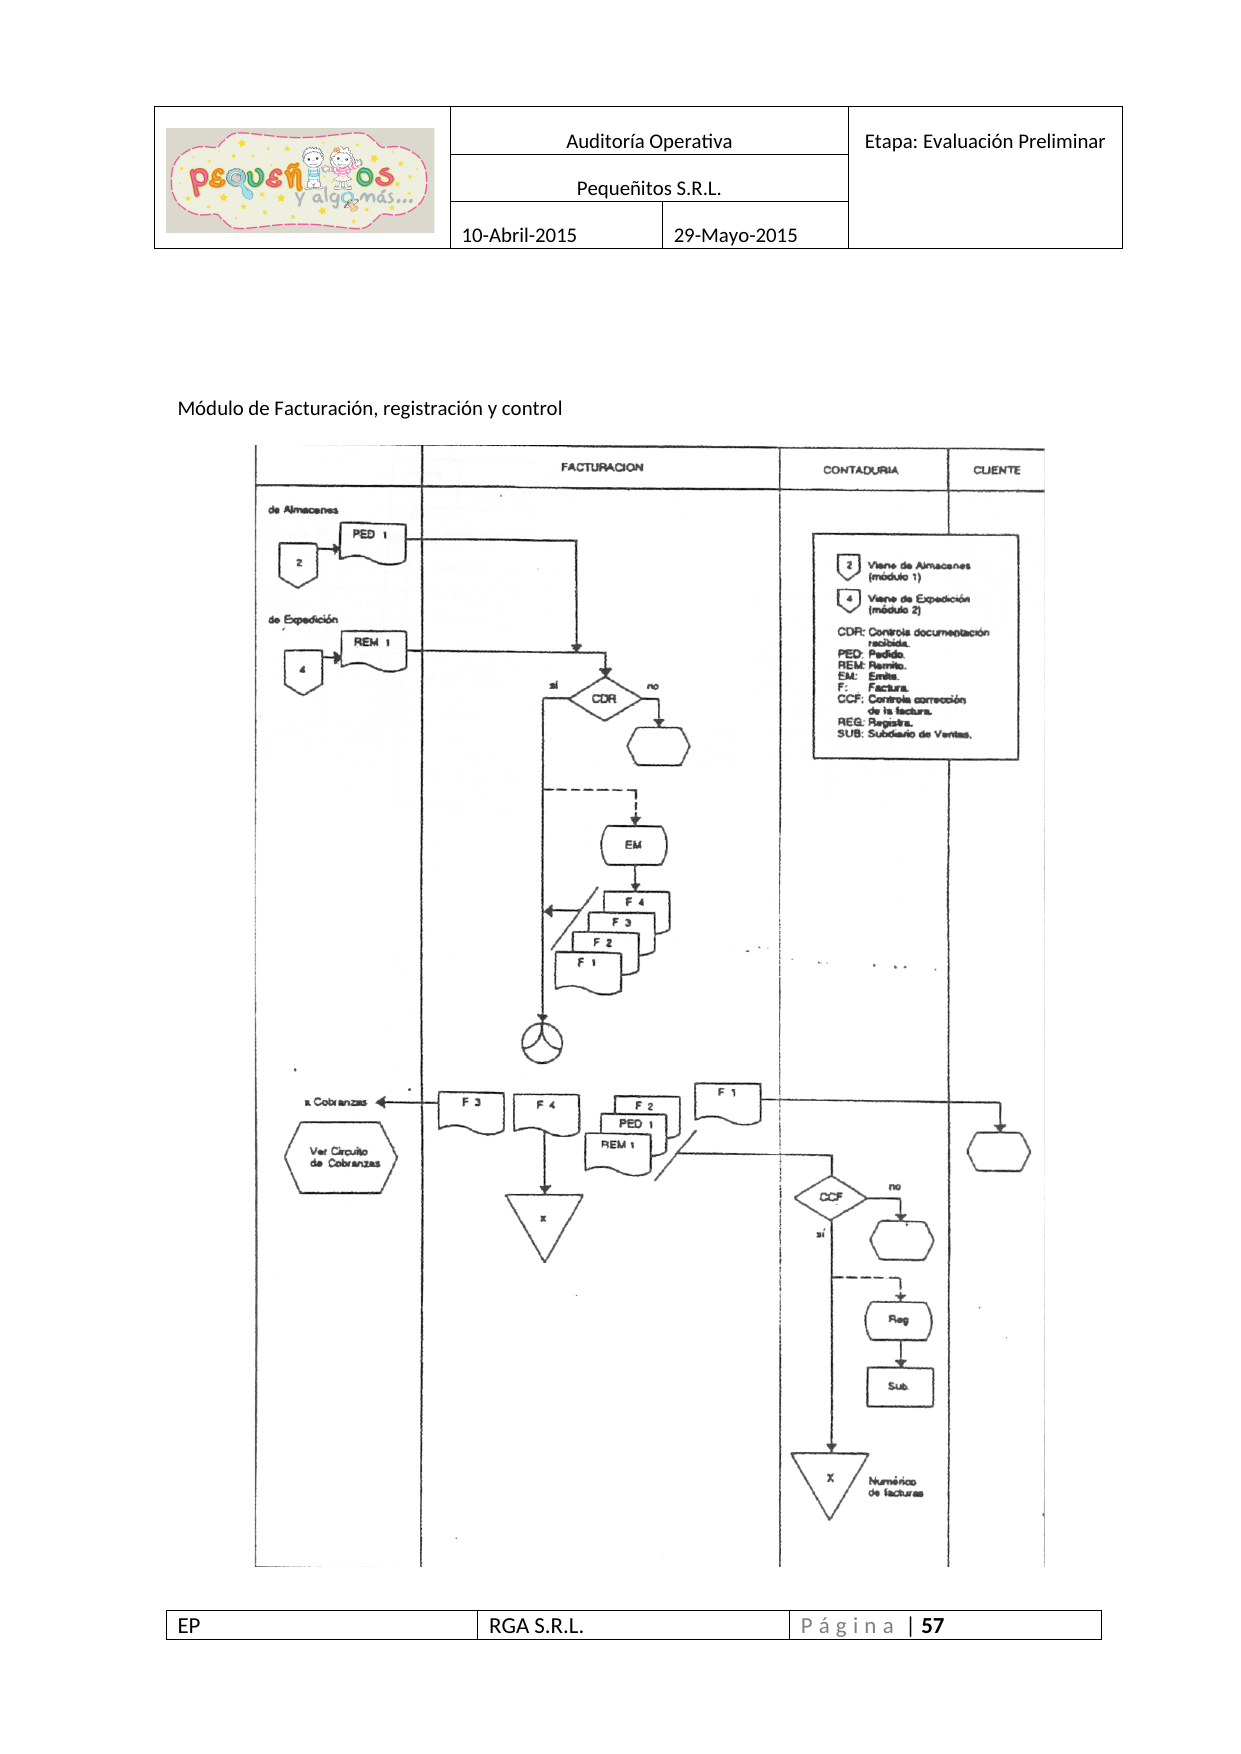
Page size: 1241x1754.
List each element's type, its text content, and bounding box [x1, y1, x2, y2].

picture [254, 445, 1045, 1567]
picture [166, 128, 435, 233]
text Módulo de Facturación, registración y control [177, 395, 1122, 421]
